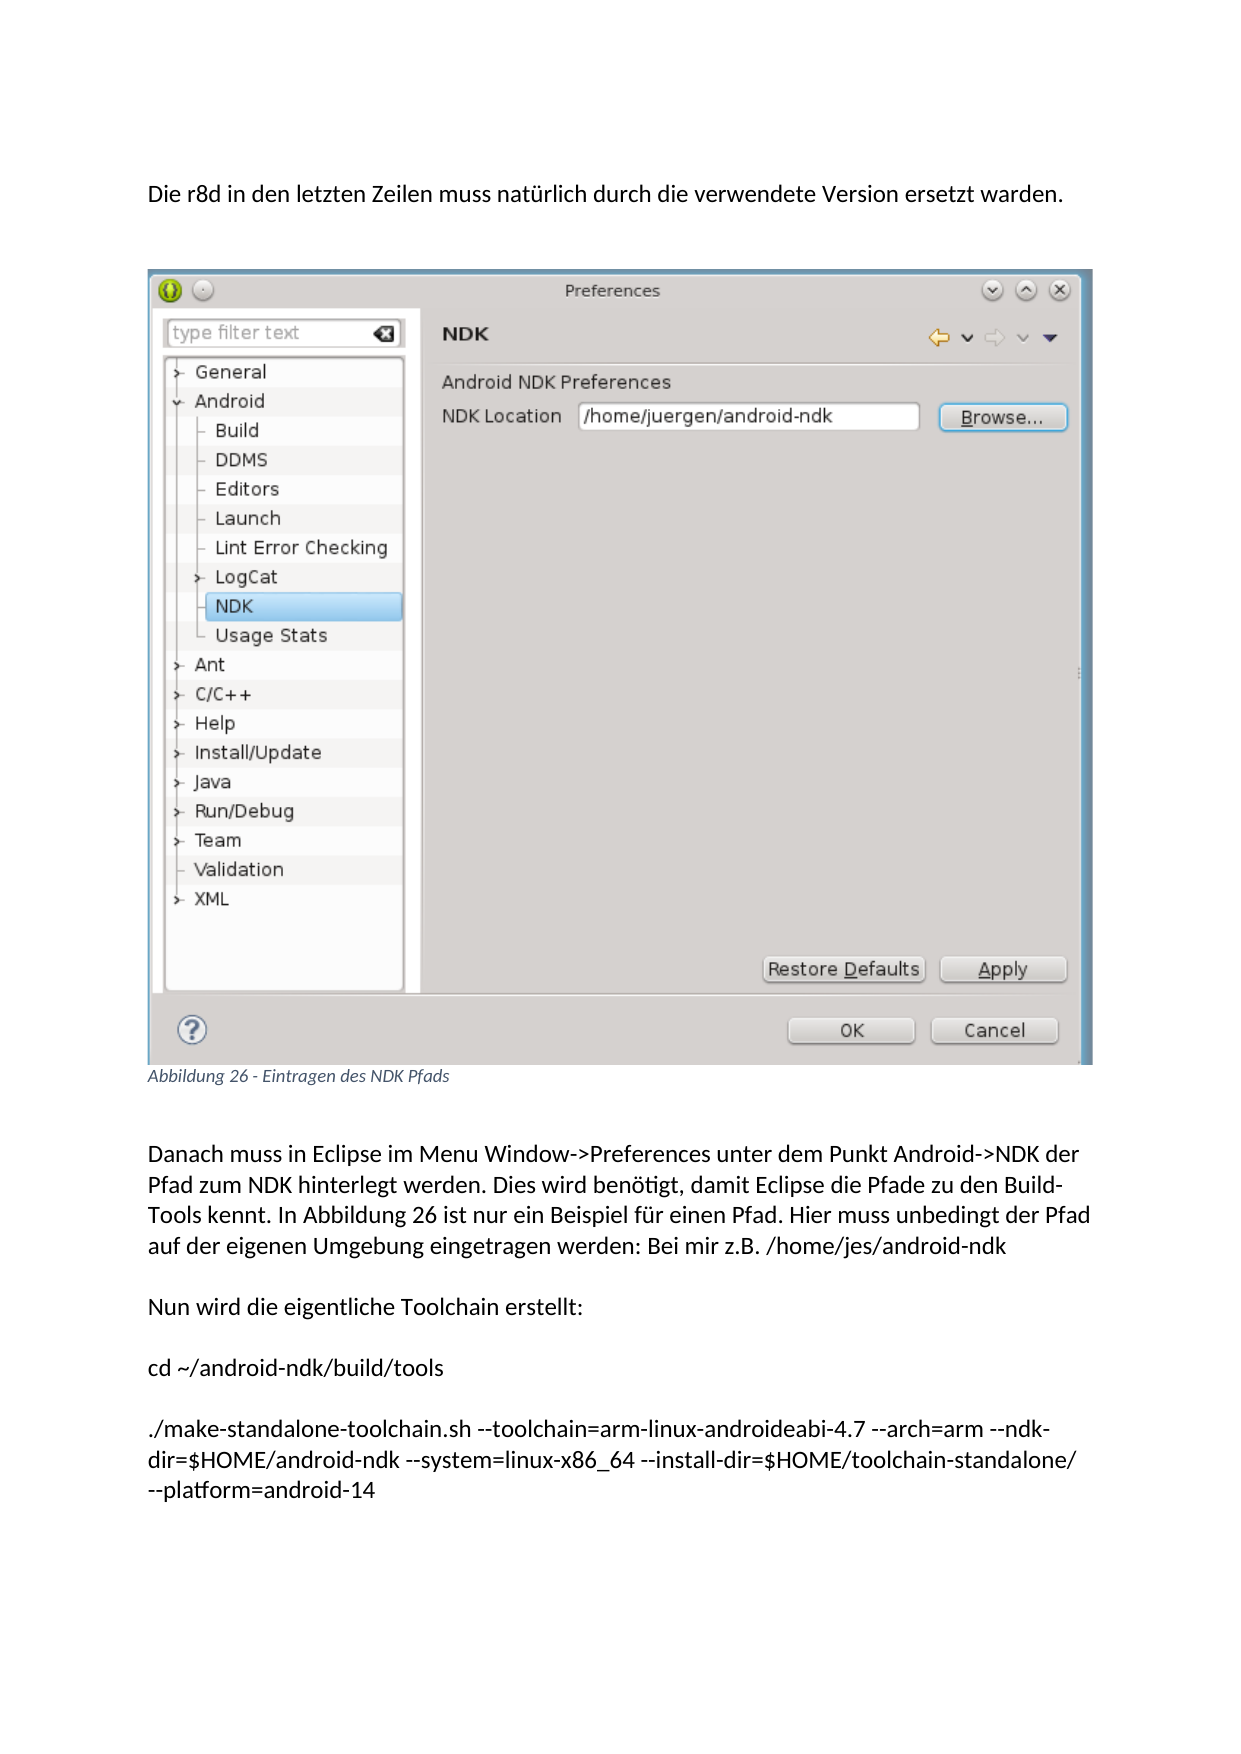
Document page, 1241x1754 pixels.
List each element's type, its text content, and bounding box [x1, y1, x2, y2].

text Nun wird die eigentliche Toolchain erstellt: [148, 1291, 1093, 1322]
text ./make-standalone-toolchain.sh --toolchain=arm-linux-androideabi-4.7 --arch=arm --ndk-dir=$HOME/android-ndk --system=linux-x86_64 --install-dir=$HOME/toolchain-standalone/ --platform=android-14 [148, 1413, 1093, 1505]
text cd ~/android-ndk/build/tools [148, 1352, 1093, 1383]
text Danach muss in Eclipse im Menu Window->Preferences unter dem Punkt Android->NDK der Pfad zum NDK hinterlegt werden. Dies wird benötigt, damit Eclipse die Pfade zu den Build-Tools kennt. In Abbildung 26 ist nur ein Beispiel für einen Pfad. Hier muss unbedingt der Pfad auf der eigenen Umgebung eingetragen werden: Bei mir z.B. /home/jes/android-ndk [148, 1138, 1093, 1261]
picture [147, 269, 1093, 1065]
text Die r8d in den letzten Zeilen muss natürlich durch die verwendete Version ersetzt warden. [148, 178, 1093, 209]
